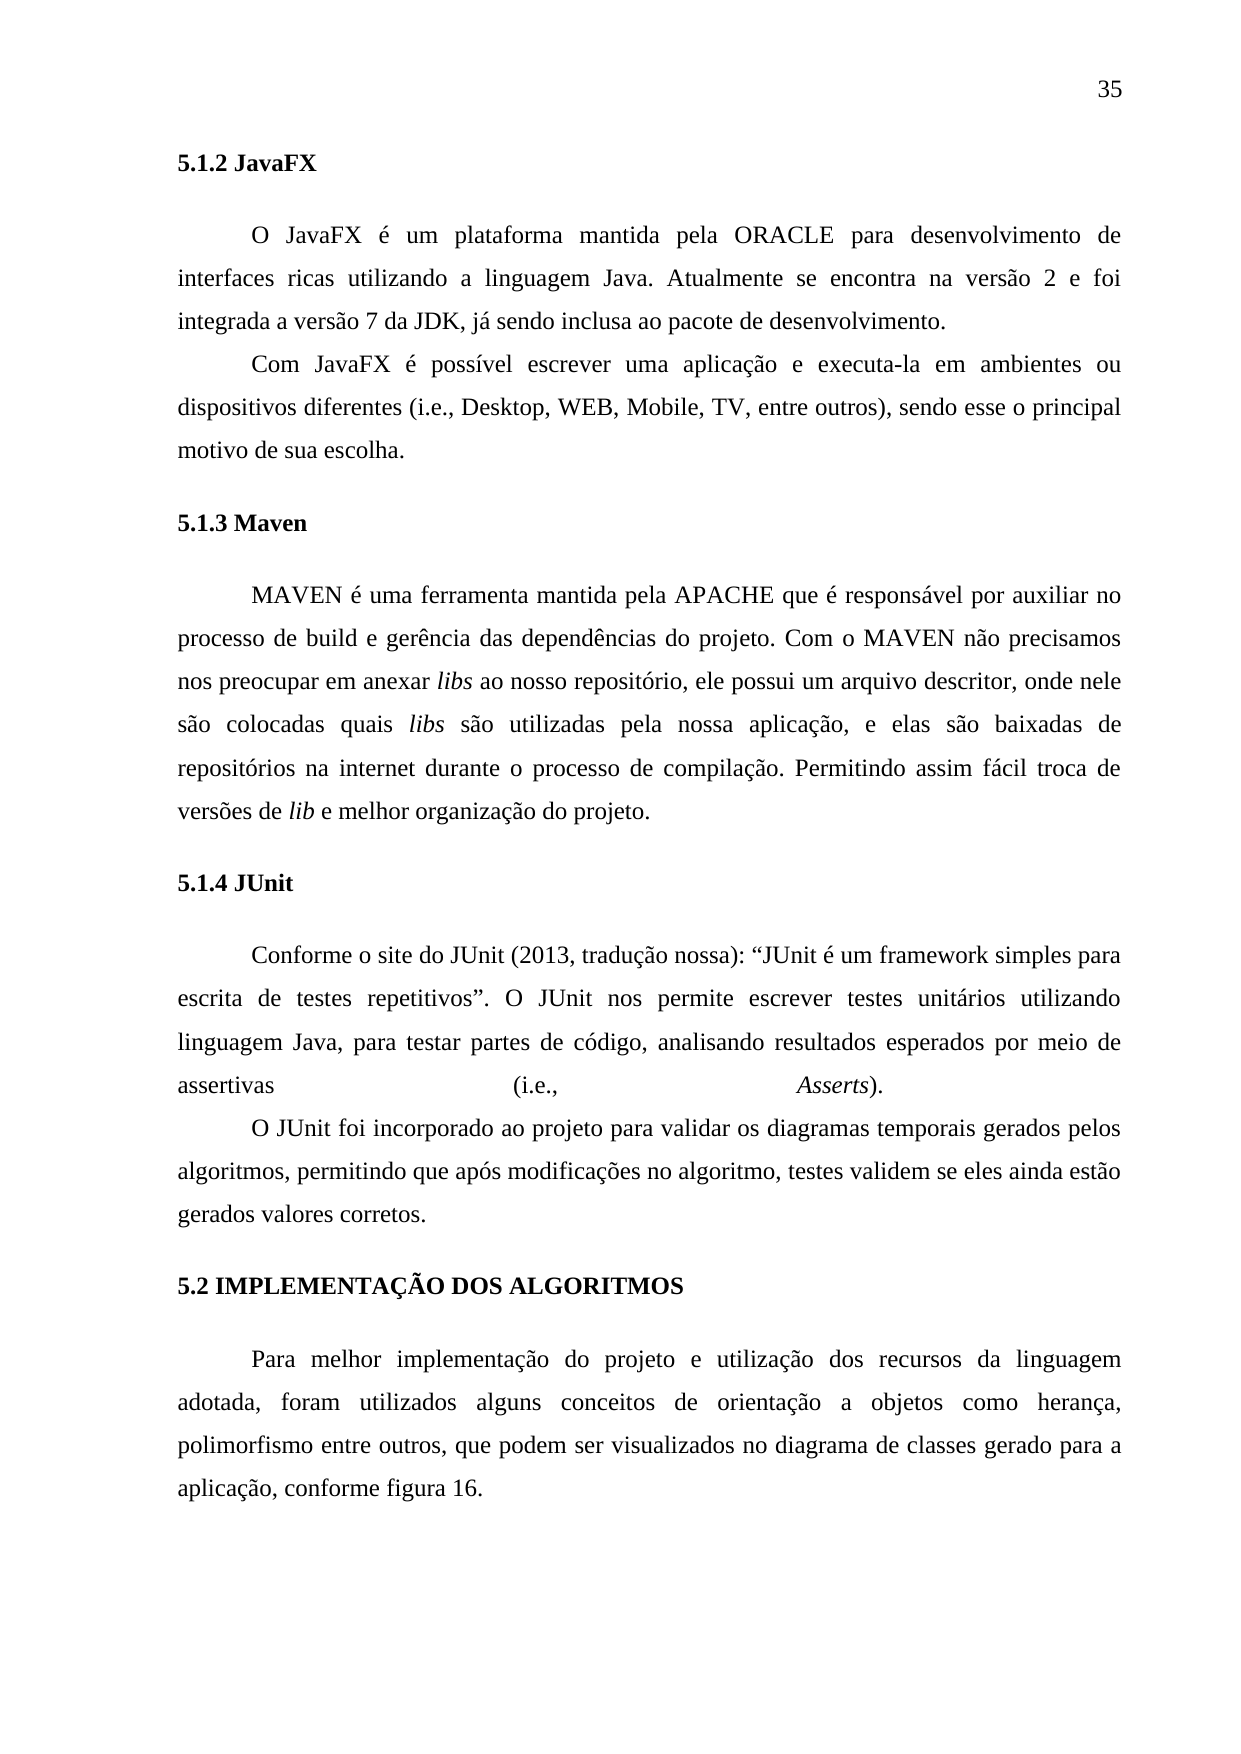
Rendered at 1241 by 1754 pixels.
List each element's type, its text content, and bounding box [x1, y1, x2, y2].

subtitle 5.1.2 JavaFX [177, 148, 1122, 176]
subtitle 5.1.3 Maven [177, 508, 1122, 537]
text MAVEN é uma ferramenta mantida pela APACHE que é responsável por auxiliar no processo de build e gerência das dependências do projeto. Com o MAVEN não precisamos nos preocupar em anexar libs ao nosso repositório, ele possui um arquivo descritor, onde nele são colocadas quais libs são utilizadas pela nossa aplicação, e elas são baixadas de repositórios na internet durante o processo de compilação. Permitindo assim fácil troca de versões de lib e melhor organização do projeto. [177, 580, 1122, 824]
text Com JavaFX é possível escrever uma aplicação e executa-la em ambientes ou dispositivos diferentes (i.e., Desktop, WEB, Mobile, TV, entre outros), sendo esse o principal motivo de sua escolha. [177, 349, 1122, 464]
subtitle 5.1.4 JUnit [177, 868, 1122, 897]
text Para melhor implementação do projeto e utilização dos recursos da linguagem adotada, foram utilizados alguns conceitos de orientação a objetos como herança, polimorfismo entre outros, que podem ser visualizados no diagrama de classes gerado para a aplicação, conforme figura 16. [177, 1344, 1122, 1502]
text Conforme o site do JUnit (2013, tradução nossa): “JUnit é um framework simples para escrita de testes repetitivos”. O JUnit nos permite escrever testes unitários utilizando linguagem Java, para testar partes de código, analisando resultados esperados por meio de assertivas (i.e., Asserts). O JUnit foi incorporado ao projeto para validar os diagramas temporais gerados pelos algoritmos, permitindo que após modificações no algoritmo, testes validem se eles ainda estão gerados valores corretos. [177, 940, 1122, 1228]
text O JavaFX é um plataforma mantida pela ORACLE para desenvolvimento de interfaces ricas utilizando a linguagem Java. Atualmente se encontra na versão 2 e foi integrada a versão 7 da JDK, já sendo inclusa ao pacote de desenvolvimento. [177, 220, 1122, 335]
subtitle 5.2 IMPLEMENTAÇÃO DOS ALGORITMOS [177, 1271, 1122, 1300]
